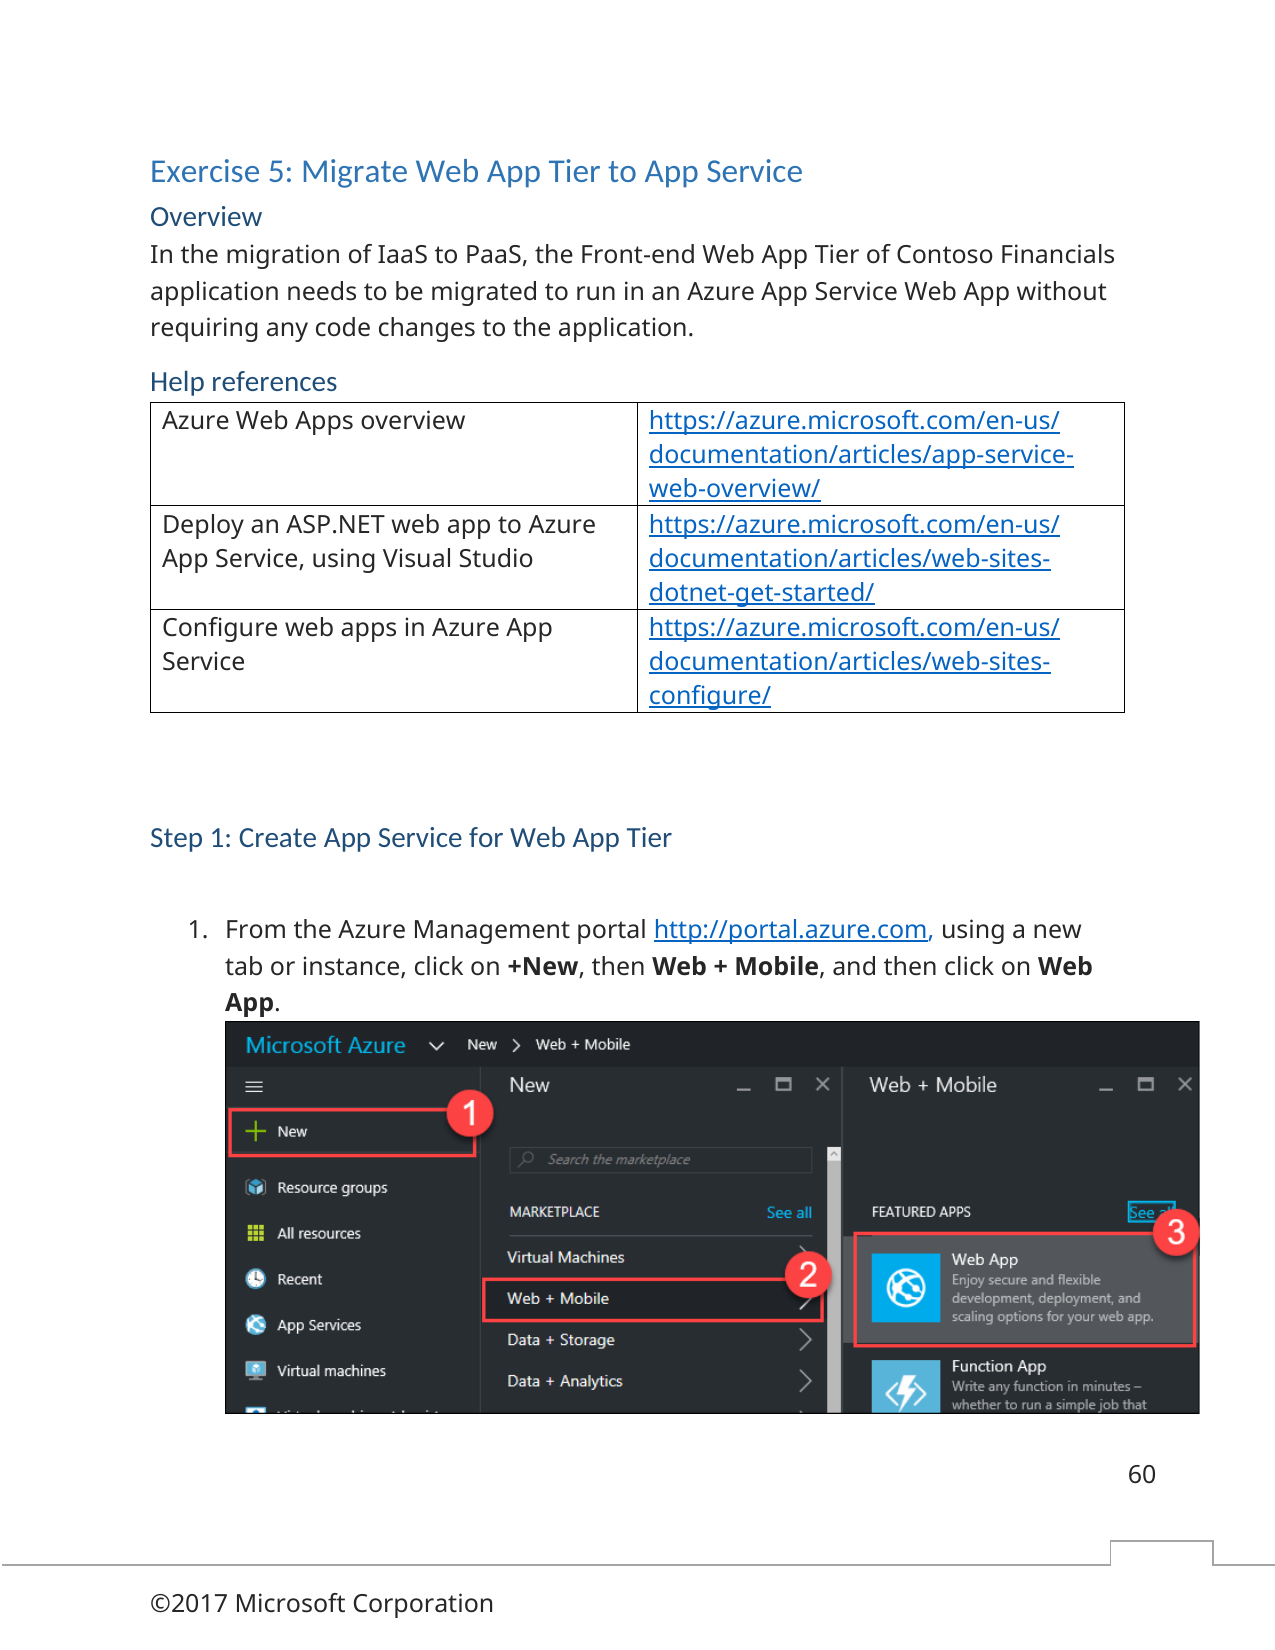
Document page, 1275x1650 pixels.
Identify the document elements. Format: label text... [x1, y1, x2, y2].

table_cell https://azure.microsoft.com/en-us/documentation/articles/web-sites-configure/ [638, 610, 1124, 712]
table_header https://azure.microsoft.com/en-us/documentation/articles/app-service-web-overview/ [638, 403, 1124, 505]
table_cell Configure web apps in Azure App Service [151, 610, 637, 712]
table_header Azure Web Apps overview [151, 403, 637, 505]
text In the migration of IaaS to PaaS, the Front-end Web App Tier of Contoso Financials application needs to be migrated to run in an Azure App Service Web App without requiring any code changes to the application. [150, 237, 1125, 344]
picture [225, 1021, 1200, 1414]
table_cell Deploy an ASP.NET web app to Azure App Service, using Visual Studio [151, 506, 637, 608]
table_cell https://azure.microsoft.com/en-us/documentation/articles/web-sites-dotnet-get-started/ [638, 506, 1124, 608]
subtitle Step 1: Create App Service for Web App Tier [150, 819, 1125, 855]
subtitle Exercise 5: Migrate Web App Tier to App Service [150, 150, 1125, 191]
subtitle Overview [150, 198, 1125, 234]
subtitle Help references [150, 363, 1125, 399]
